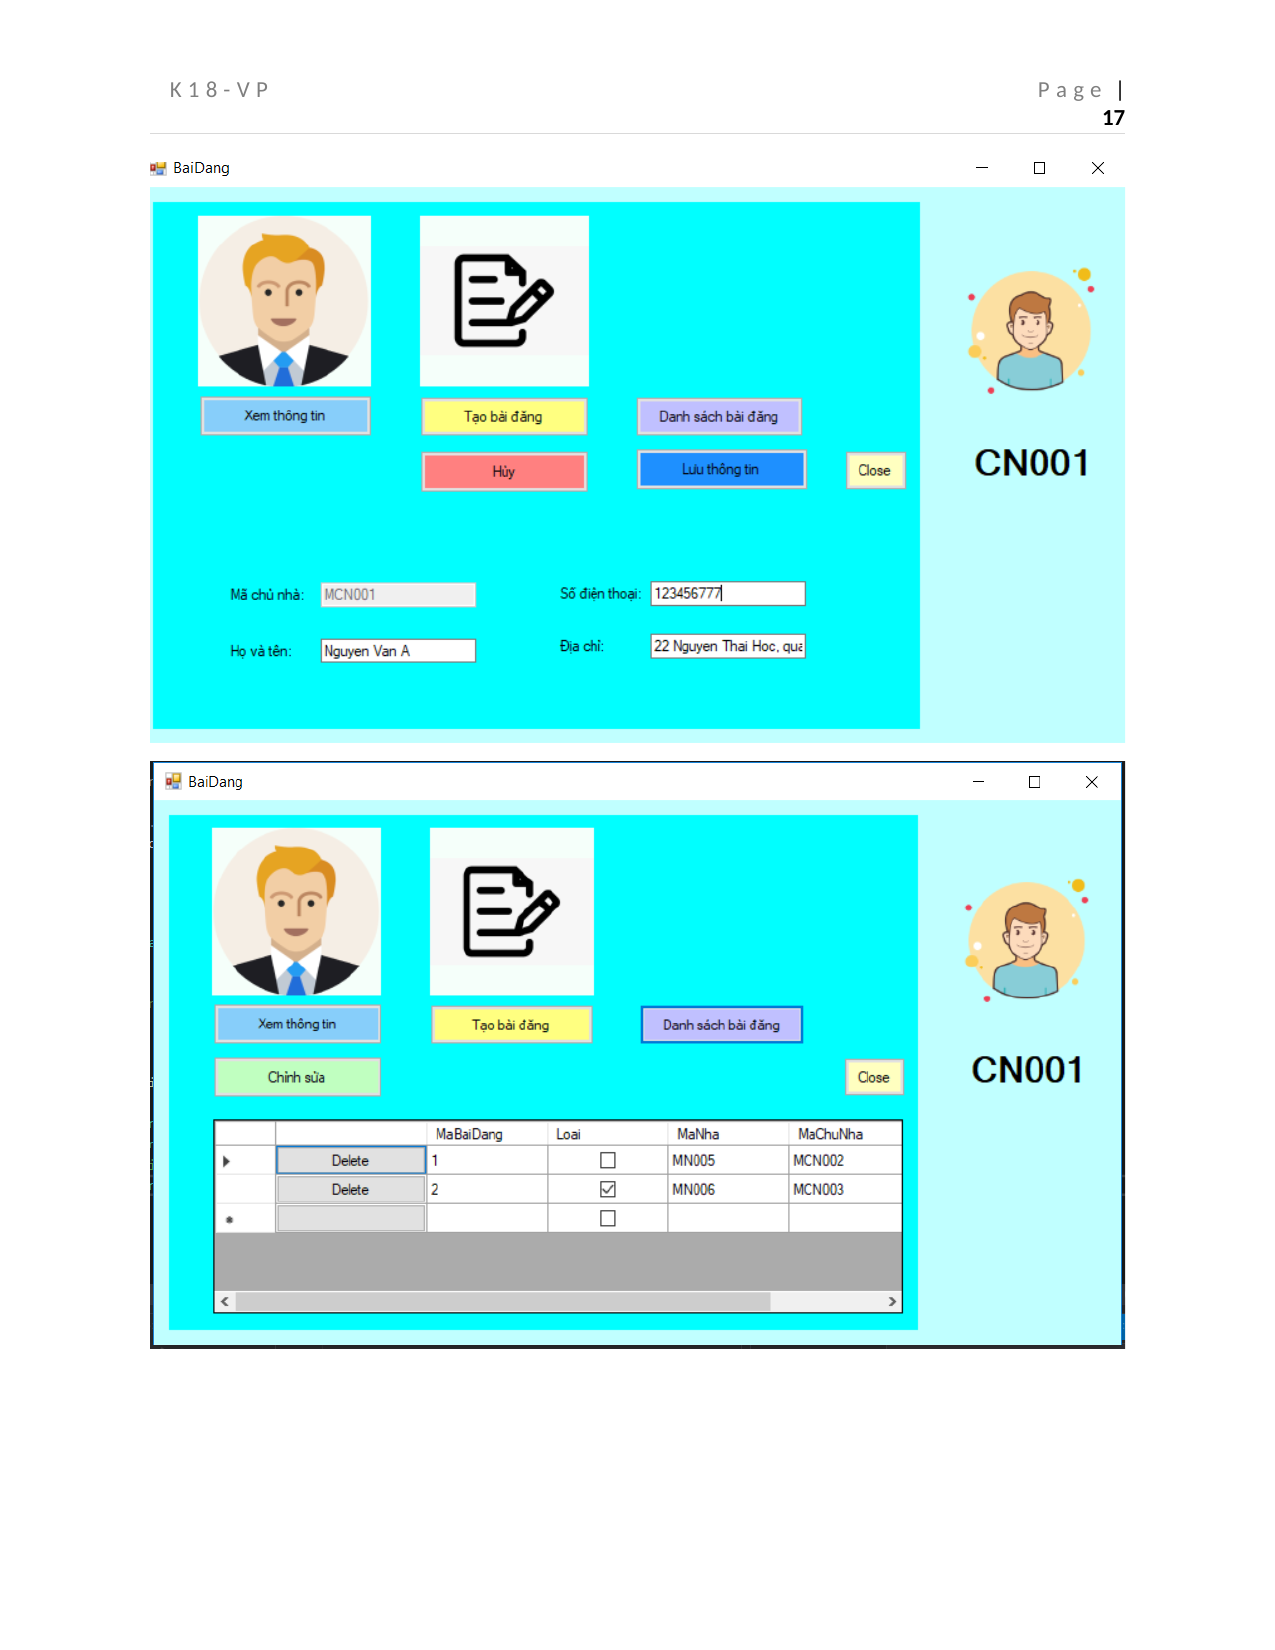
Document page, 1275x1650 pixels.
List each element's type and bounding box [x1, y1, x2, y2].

picture [150, 761, 1125, 1349]
picture [150, 162, 1125, 743]
